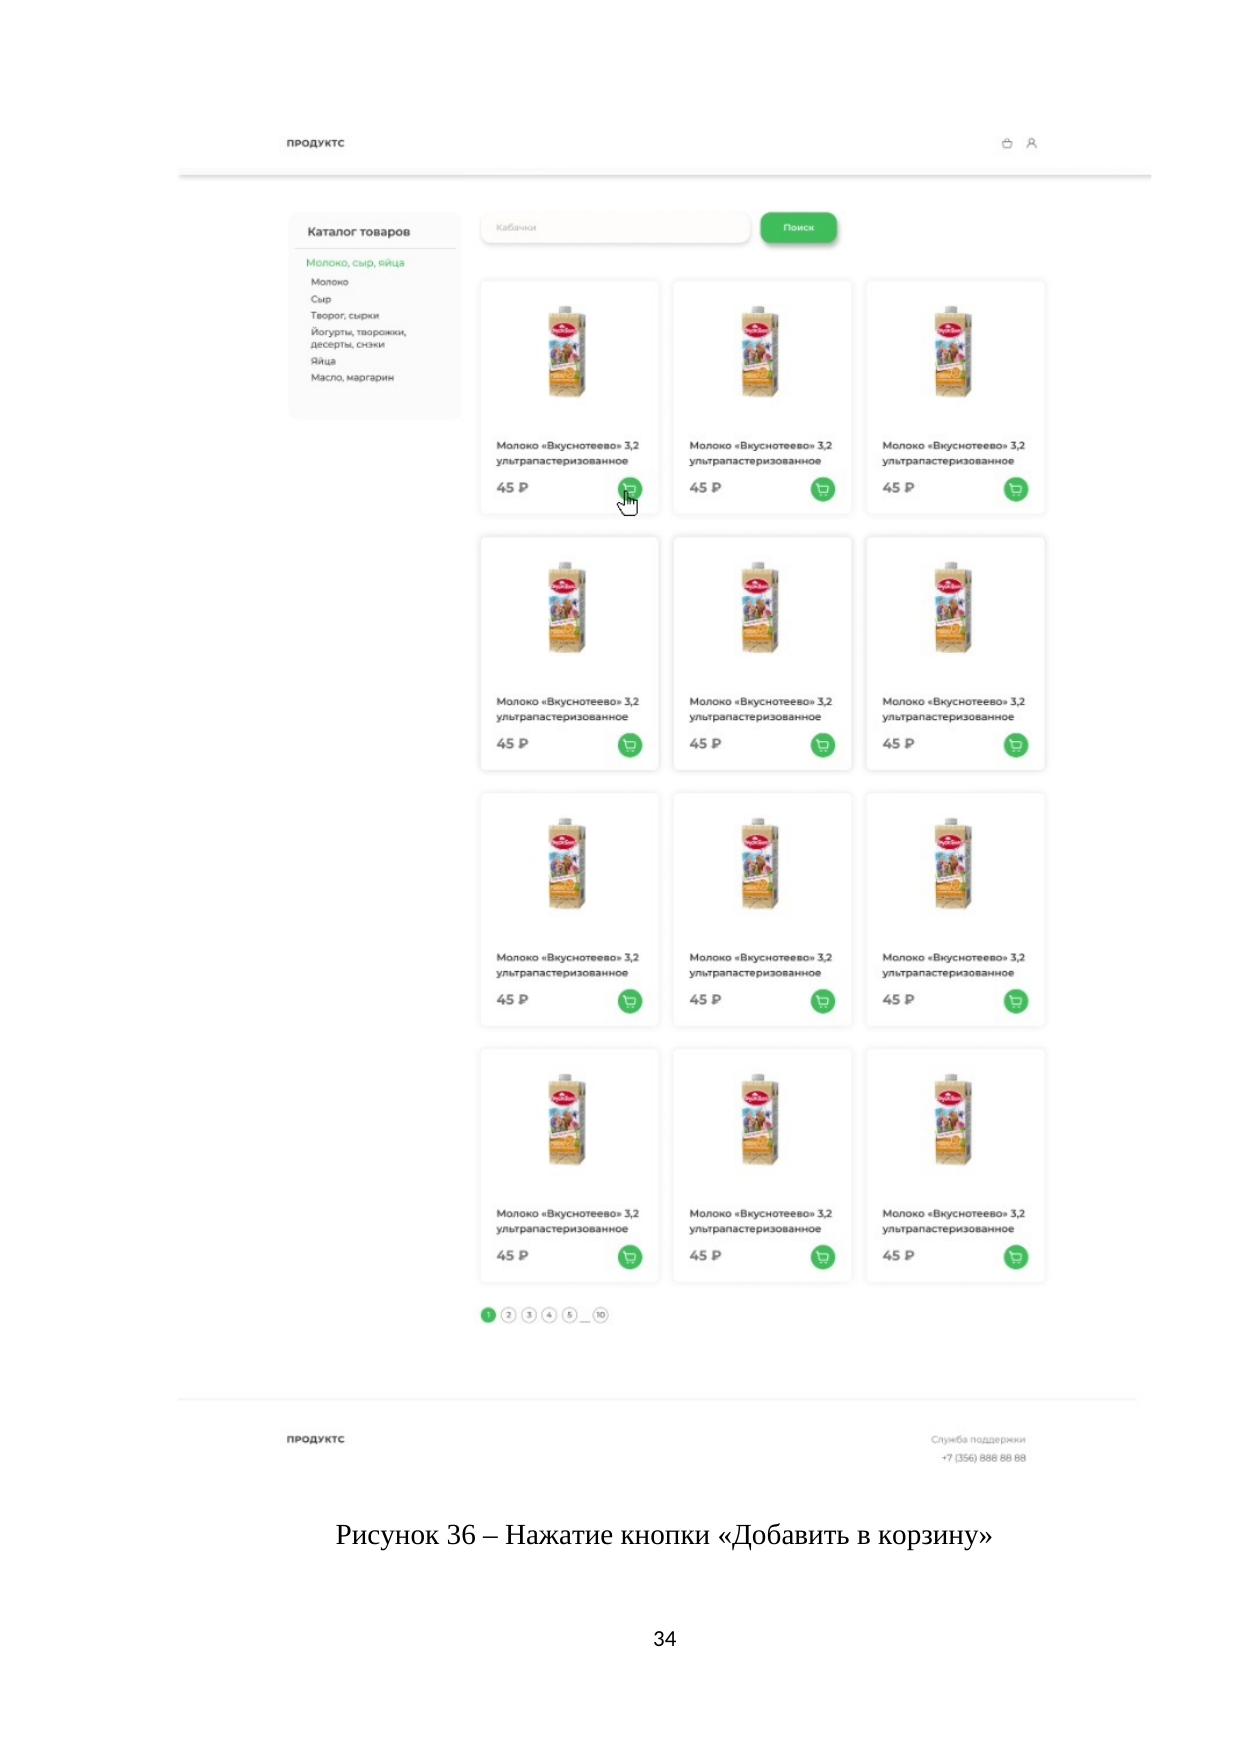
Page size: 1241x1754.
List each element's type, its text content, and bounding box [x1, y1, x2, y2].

text Рисунок 36 – Нажатие кнопки «Добавить в корзину» [177, 1517, 1152, 1551]
picture [177, 118, 1152, 1499]
